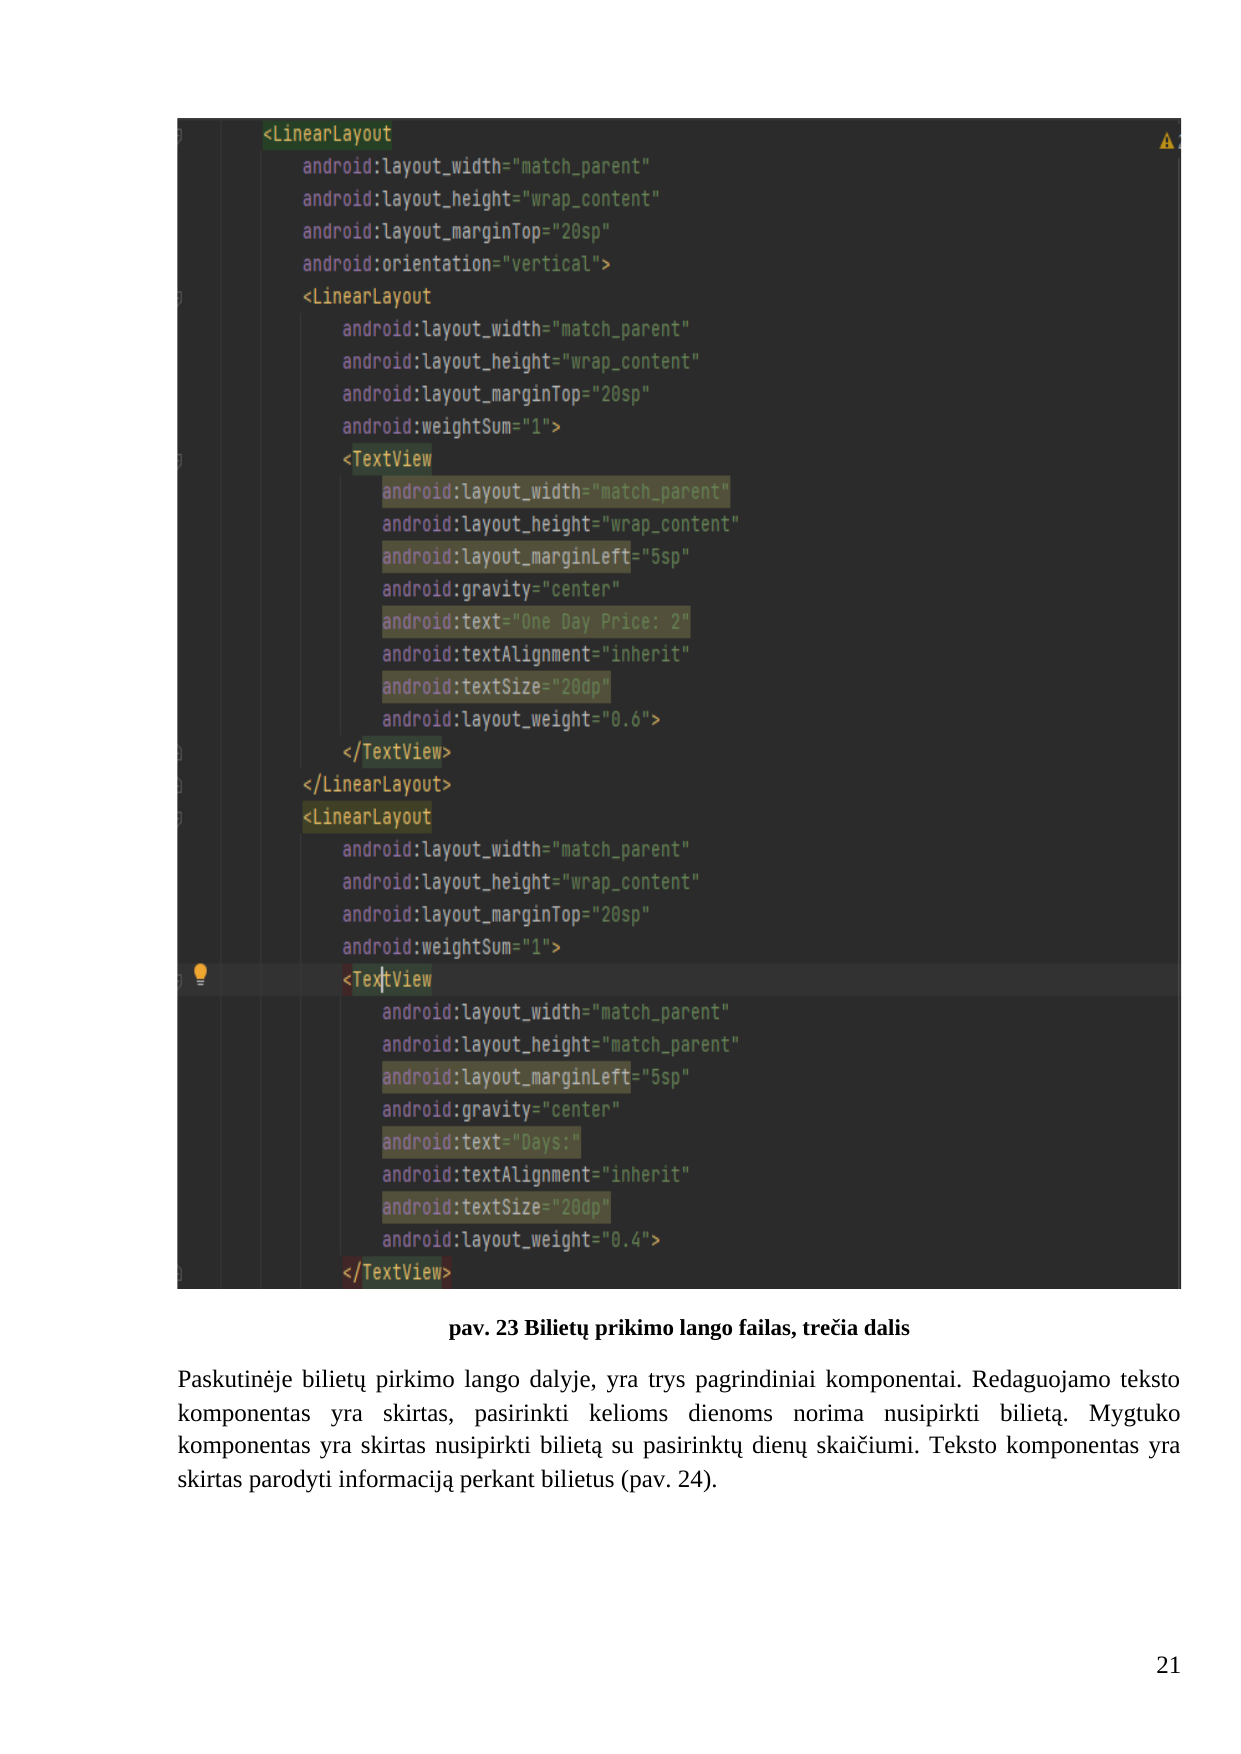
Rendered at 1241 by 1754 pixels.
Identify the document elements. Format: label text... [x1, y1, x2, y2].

text Paskutinėje bilietų pirkimo lango dalyje, yra trys pagrindiniai komponentai. Redaguojamo teksto komponentas yra skirtas, pasirinkti kelioms dienoms norima nusipirkti bilietą. Mygtuko komponentas yra skirtas nusipirkti bilietą su pasirinktų dienų skaičiumi. Teksto komponentas yra skirtas parodyti informaciją perkant bilietus (pav. 24). [177, 1364, 1181, 1492]
picture [177, 118, 1182, 1289]
text pav. 23 Bilietų prikimo lango failas, trečia dalis [177, 1313, 1181, 1340]
